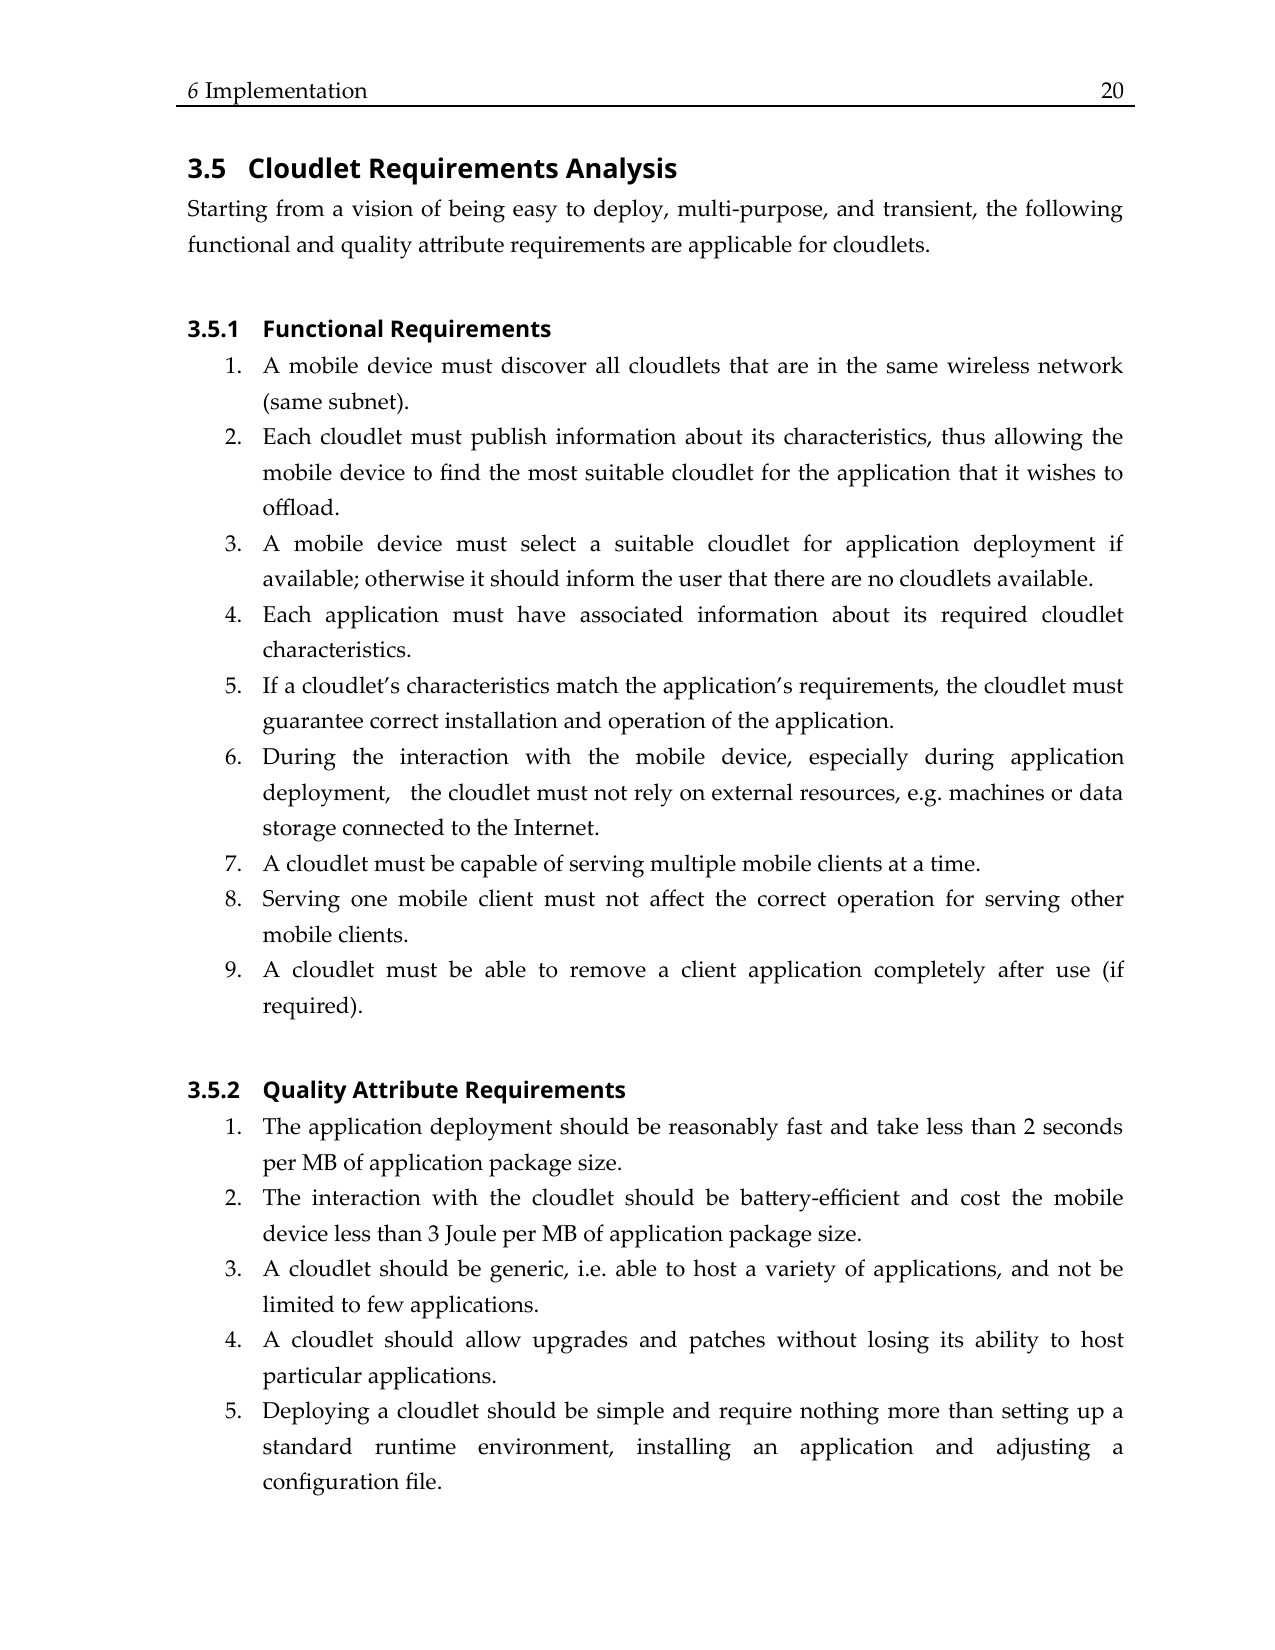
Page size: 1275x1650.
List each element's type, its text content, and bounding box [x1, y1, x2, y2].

list Deploying a cloudlet should be simple and require nothing more than setting up a standard runtime environment, installing an application and adjusting a configuration file. [225, 1394, 1125, 1496]
text Starting from a vision of being easy to deploy, multi-purpose, and transient, the following functional and quality attribute requirements are applicable for cloudlets. [187, 192, 1125, 259]
list A cloudlet must be capable of serving multiple mobile clients at a time. [225, 847, 1125, 878]
list A cloudlet must be able to remove a client application completely after use (if required). [225, 953, 1125, 1020]
list Each cloudlet must publish information about its characteristics, thus allowing the mobile device to find the most suitable cloudlet for the application that it wishes to offload. [225, 420, 1125, 522]
list During the interaction with the mobile device, especially during application deployment, the cloudlet must not rely on external resources, e.g. machines or data storage connected to the Internet. [225, 740, 1125, 842]
list A cloudlet should be generic, i.e. able to host a variety of applications, and not be limited to few applications. [225, 1252, 1125, 1319]
list A cloudlet should allow upgrades and patches without losing its ability to host particular applications. [225, 1323, 1125, 1390]
subtitle Quality Attribute Requirements [187, 1074, 1125, 1106]
list The application deployment should be reasonably fast and take less than 2 seconds per MB of application package size. [225, 1110, 1125, 1177]
list Each application must have associated information about its required cloudlet characteristics. [225, 598, 1125, 664]
list A mobile device must select a suitable cloudlet for application deployment if available; otherwise it should inform the user that there are no cloudlets available. [225, 527, 1125, 593]
list Serving one mobile client must not affect the correct operation for serving other mobile clients. [225, 882, 1125, 949]
list If a cloudlet’s characteristics match the application’s requirements, the cloudlet must guarantee correct installation and operation of the application. [225, 669, 1125, 736]
subtitle Cloudlet Requirements Analysis [187, 150, 1125, 187]
list A mobile device must discover all cloudlets that are in the same wireless network (same subnet). [225, 349, 1125, 416]
subtitle Functional Requirements [187, 313, 1125, 345]
list The interaction with the cloudlet should be battery-efficient and cost the mobile device less than 3 Joule per MB of application package size. [225, 1181, 1125, 1248]
